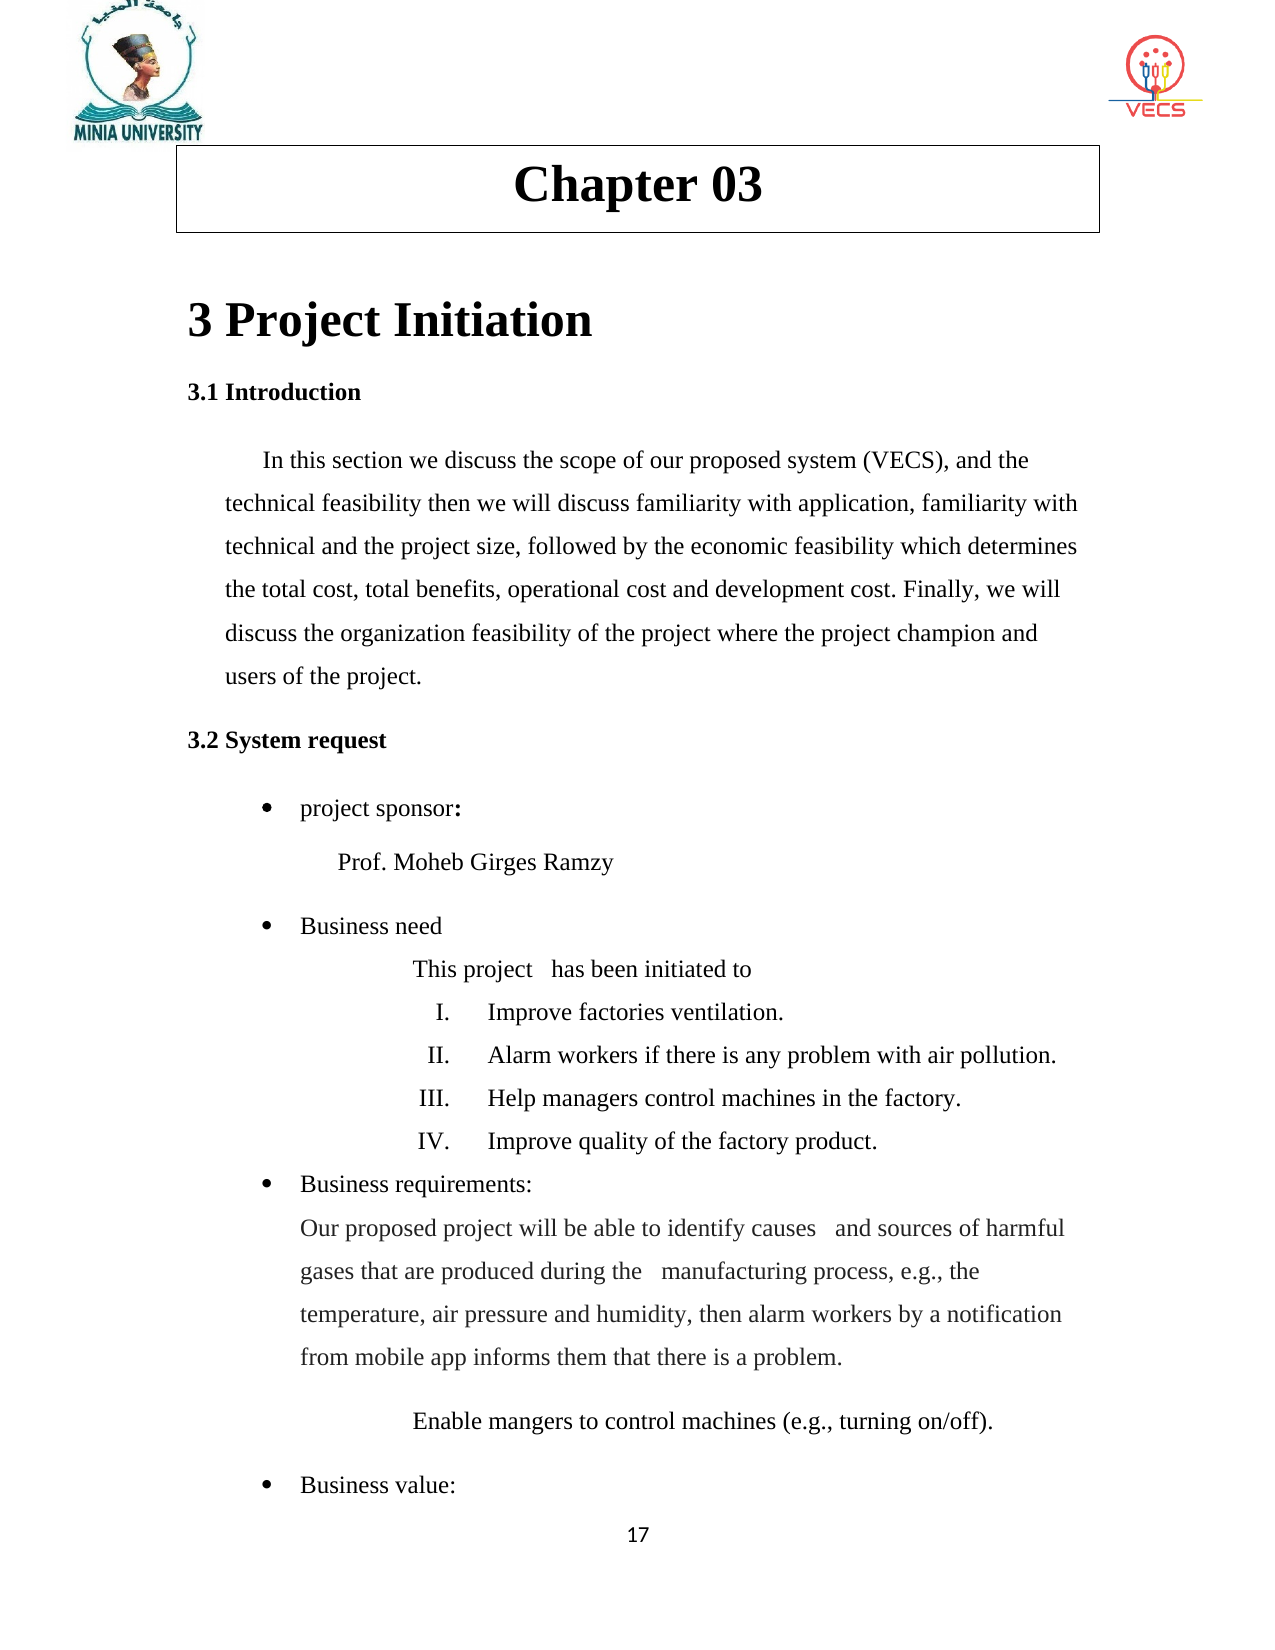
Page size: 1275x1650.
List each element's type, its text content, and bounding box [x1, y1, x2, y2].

list Help managers control machines in the factory. [450, 1083, 1087, 1112]
text Enable mangers to control machines (e.g., turning on/off). [412, 1406, 1087, 1435]
list Improve quality of the factory product. [450, 1126, 1087, 1155]
picture [1089, 11, 1229, 151]
subtitle System request [187, 725, 1087, 753]
list Our proposed project will be able to identify causes and sources of harmful gases that are produced during the manufacturing process, e.g., the temperature, air pressure and humidity, then alarm workers by a notification from mobile app informs them that there is a problem. [300, 1213, 1087, 1371]
list Business requirements: [262, 1169, 1087, 1198]
list Alarm workers if there is any problem with air pollution. [450, 1040, 1087, 1069]
text Prof. Moheb Girges Ramzy [262, 847, 1087, 876]
list Business value: [262, 1470, 1087, 1499]
list In this section we discuss the scope of our proposed system (VECS), and the technical feasibility then we will discuss familiarity with application, familiarity with technical and the project size, followed by the economic feasibility which determines the total cost, total benefits, operational cost and development cost. Finally, we will discuss the organization feasibility of the project where the project champion and users of the project. [225, 445, 1087, 689]
picture [65, 0, 205, 152]
subtitle Introduction [187, 377, 1087, 406]
list This project has been initiated to [412, 954, 1087, 983]
list project sponsor: [262, 793, 1087, 822]
subtitle Project Initiation [187, 290, 1087, 348]
list Business need [262, 911, 1087, 939]
list Improve factories ventilation. [450, 997, 1087, 1026]
